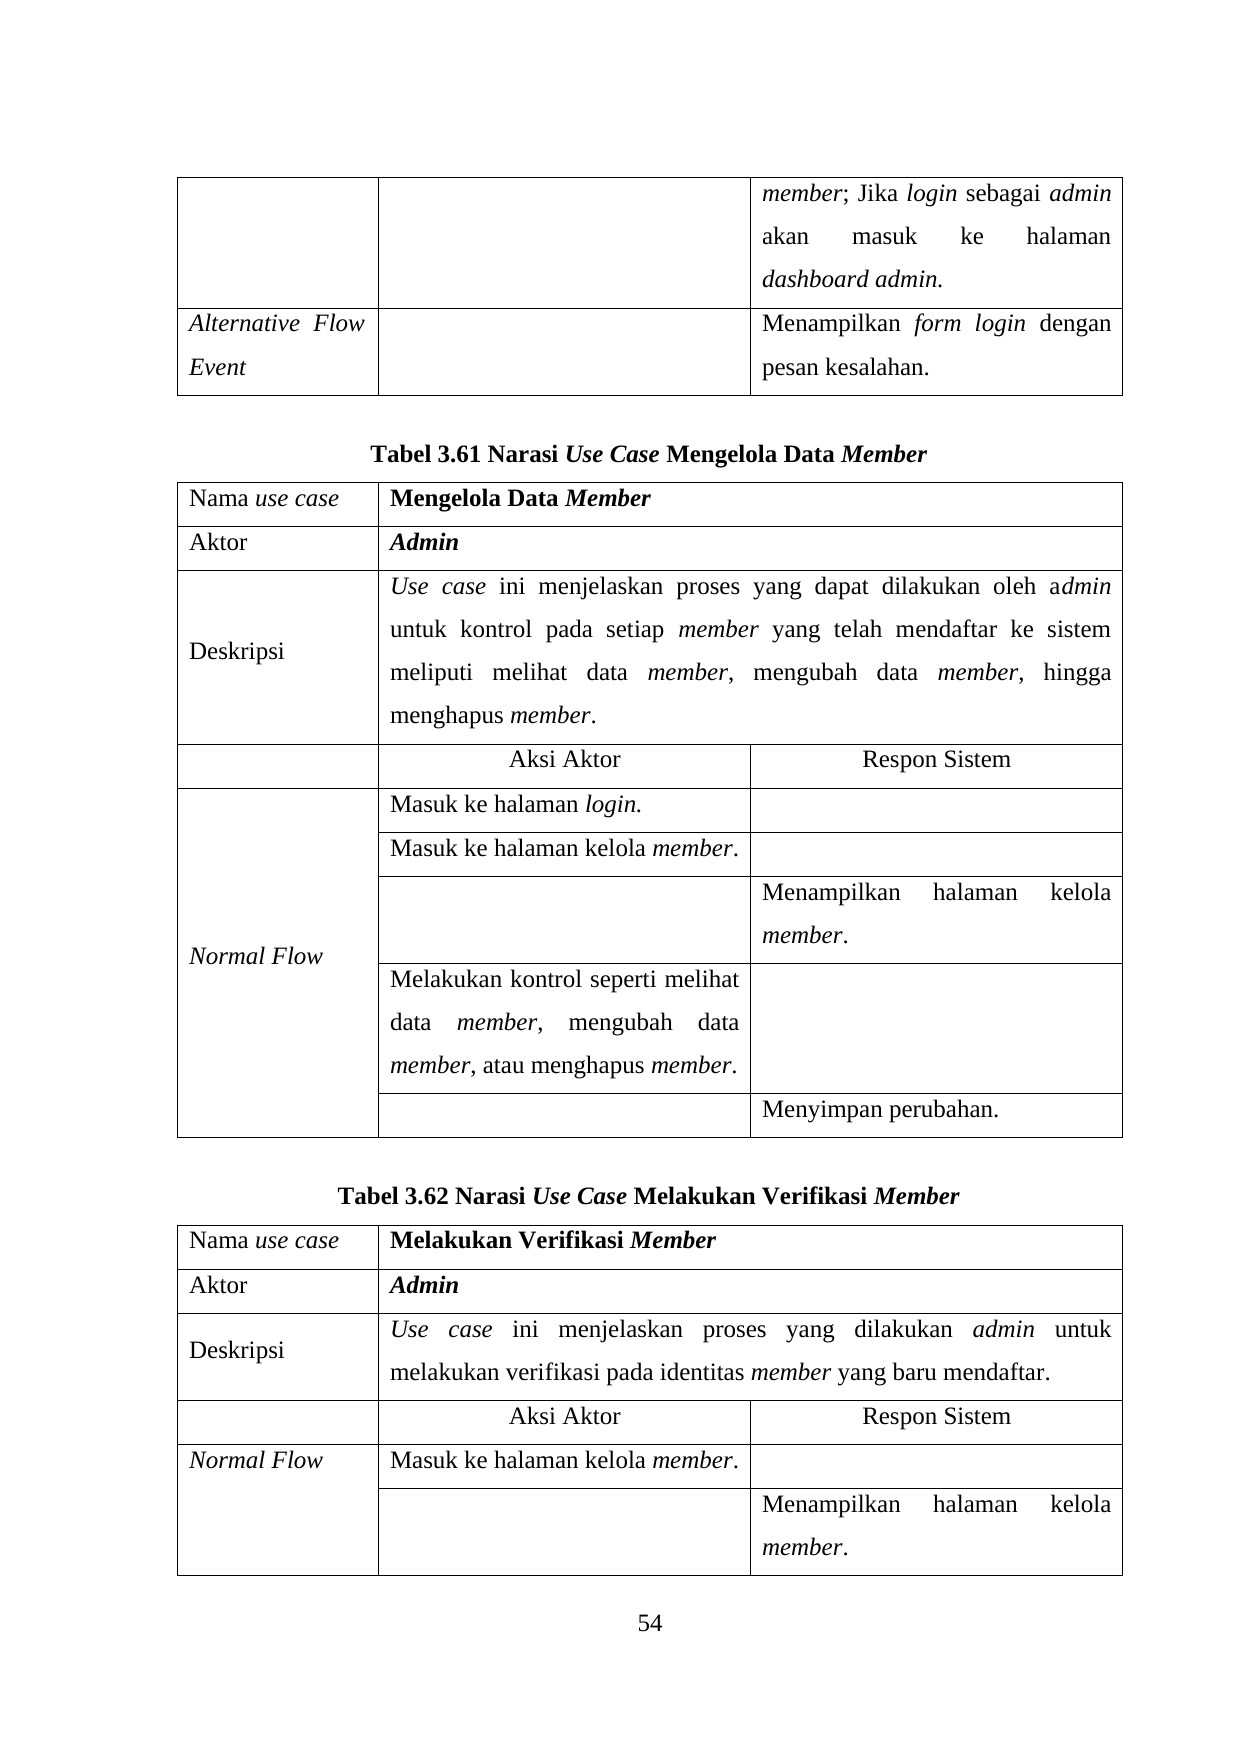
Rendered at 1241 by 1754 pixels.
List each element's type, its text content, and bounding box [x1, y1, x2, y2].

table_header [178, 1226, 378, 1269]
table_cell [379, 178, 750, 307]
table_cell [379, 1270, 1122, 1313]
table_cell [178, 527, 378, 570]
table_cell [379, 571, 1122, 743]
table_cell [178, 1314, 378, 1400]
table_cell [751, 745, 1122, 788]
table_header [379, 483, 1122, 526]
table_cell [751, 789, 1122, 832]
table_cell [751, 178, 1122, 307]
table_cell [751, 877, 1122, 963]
text Tabel 3.62 Narasi Use Case Melakukan Verifikasi Member [177, 1181, 1122, 1210]
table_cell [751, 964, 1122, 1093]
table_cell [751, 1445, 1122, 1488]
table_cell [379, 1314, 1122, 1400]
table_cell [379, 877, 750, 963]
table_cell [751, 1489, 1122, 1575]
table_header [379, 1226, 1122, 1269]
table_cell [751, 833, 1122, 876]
text Tabel 3.61 Narasi Use Case Mengelola Data Member [177, 439, 1122, 468]
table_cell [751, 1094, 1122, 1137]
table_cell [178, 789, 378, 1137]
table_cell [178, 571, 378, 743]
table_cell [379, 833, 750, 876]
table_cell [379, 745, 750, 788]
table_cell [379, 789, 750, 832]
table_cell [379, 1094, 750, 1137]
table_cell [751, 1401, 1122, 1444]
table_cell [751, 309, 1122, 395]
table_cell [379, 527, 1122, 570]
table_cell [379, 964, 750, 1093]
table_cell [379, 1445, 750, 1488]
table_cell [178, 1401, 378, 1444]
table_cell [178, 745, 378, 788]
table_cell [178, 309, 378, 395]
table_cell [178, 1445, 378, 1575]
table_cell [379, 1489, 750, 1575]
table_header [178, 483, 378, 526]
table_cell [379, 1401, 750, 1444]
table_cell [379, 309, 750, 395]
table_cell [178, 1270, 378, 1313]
